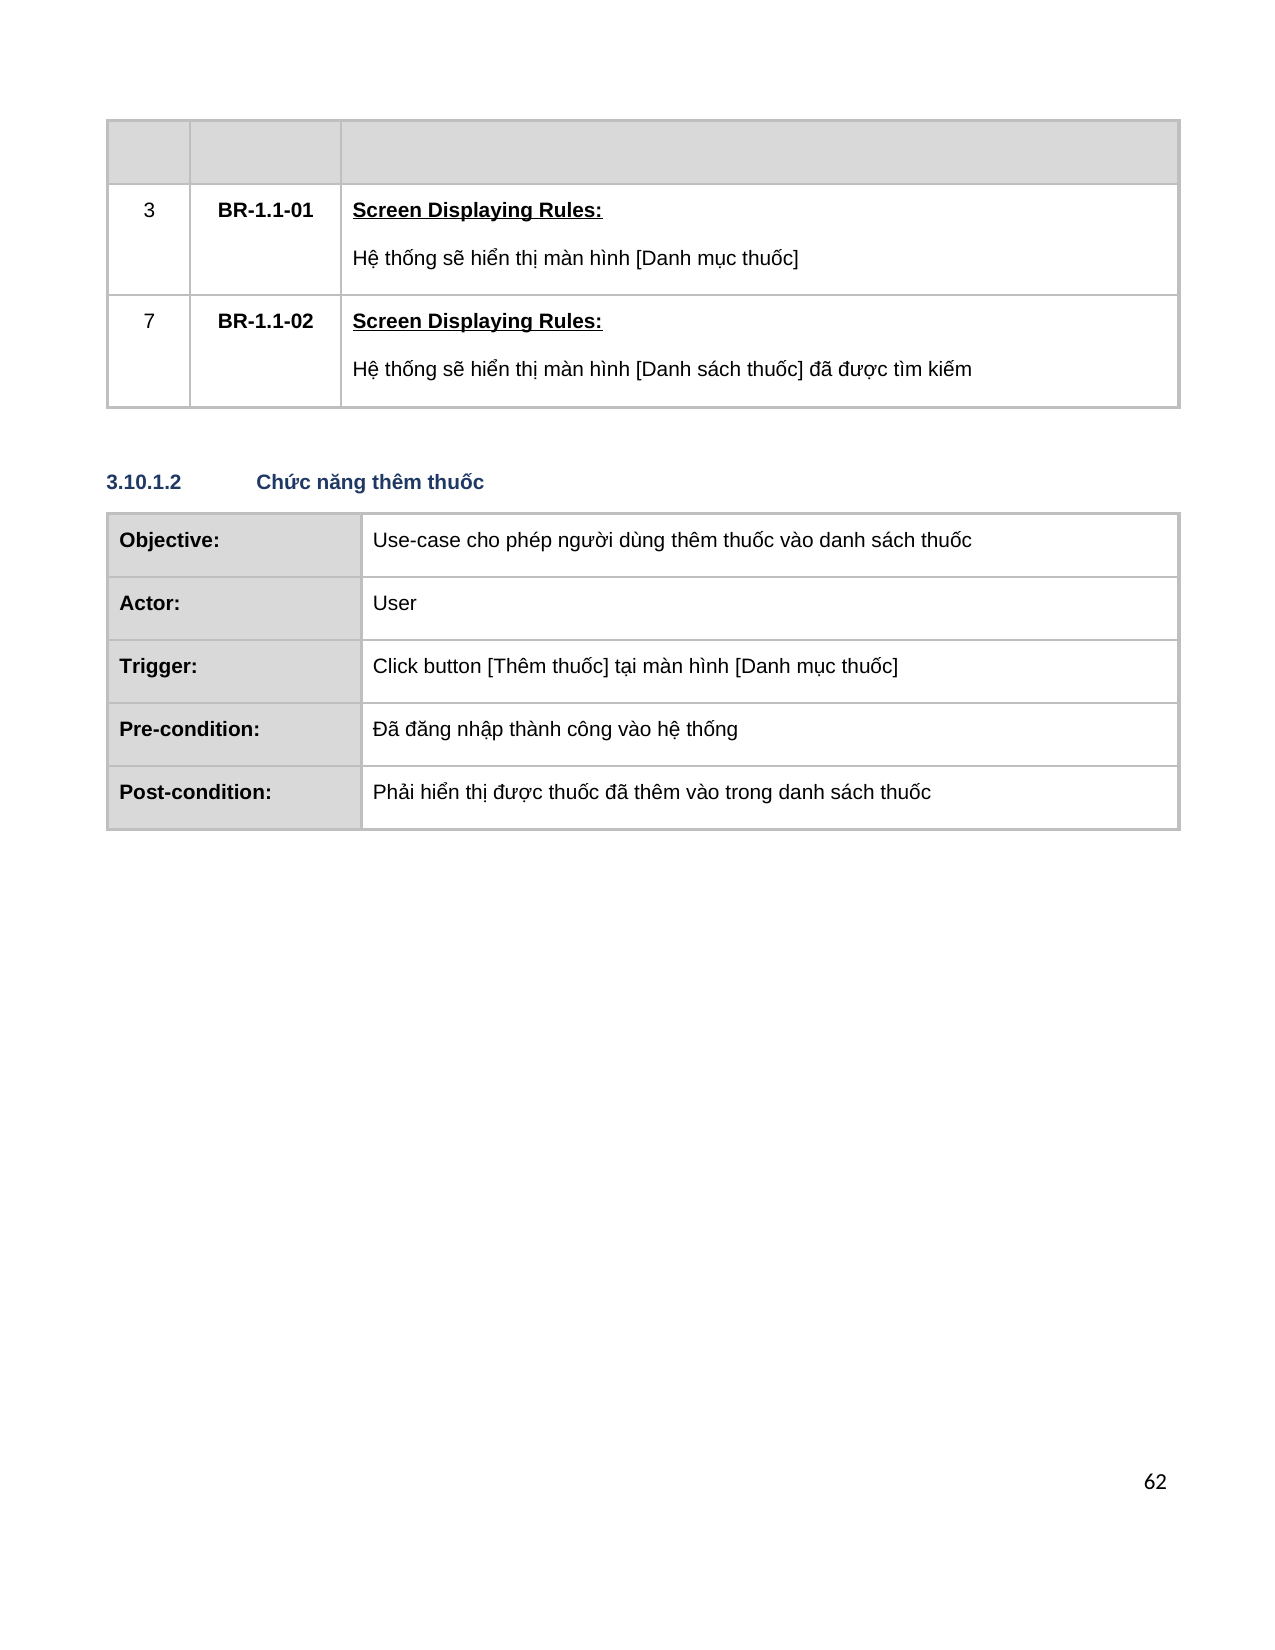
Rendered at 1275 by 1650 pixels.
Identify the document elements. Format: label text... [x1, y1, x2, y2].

table_cell Đã đăng nhập thành công vào hệ thống [363, 704, 1177, 765]
table_cell Screen Displaying Rules: Hệ thống sẽ hiển thị màn hình [Danh sách thuốc] đã được tìm kiếm [342, 296, 1177, 406]
table_cell Trigger: [109, 641, 360, 702]
table_cell Screen Displaying Rules: Hệ thống sẽ hiển thị màn hình [Danh mục thuốc] [342, 185, 1177, 294]
table_header Use-case cho phép người dùng thêm thuốc vào danh sách thuốc [363, 515, 1177, 576]
table_cell 7 [109, 296, 189, 406]
table_header BR Code [191, 122, 340, 183]
table_header Description [342, 122, 1177, 183]
table_cell Phải hiển thị được thuốc đã thêm vào trong danh sách thuốc [363, 767, 1177, 828]
table_cell User [363, 578, 1177, 639]
table_header Objective: [109, 515, 360, 576]
table_cell Post-condition: [109, 767, 360, 828]
table_cell Click button [Thêm thuốc] tại màn hình [Danh mục thuốc] [363, 641, 1177, 702]
table_cell 3 [109, 185, 189, 294]
table_cell BR-1.1-01 [191, 185, 340, 294]
table_cell Actor: [109, 578, 360, 639]
table_cell Pre-condition: [109, 704, 360, 765]
table_header Step [109, 122, 189, 183]
table_cell BR-1.1-02 [191, 296, 340, 406]
subtitle Chức năng thêm thuốc [106, 470, 1167, 494]
